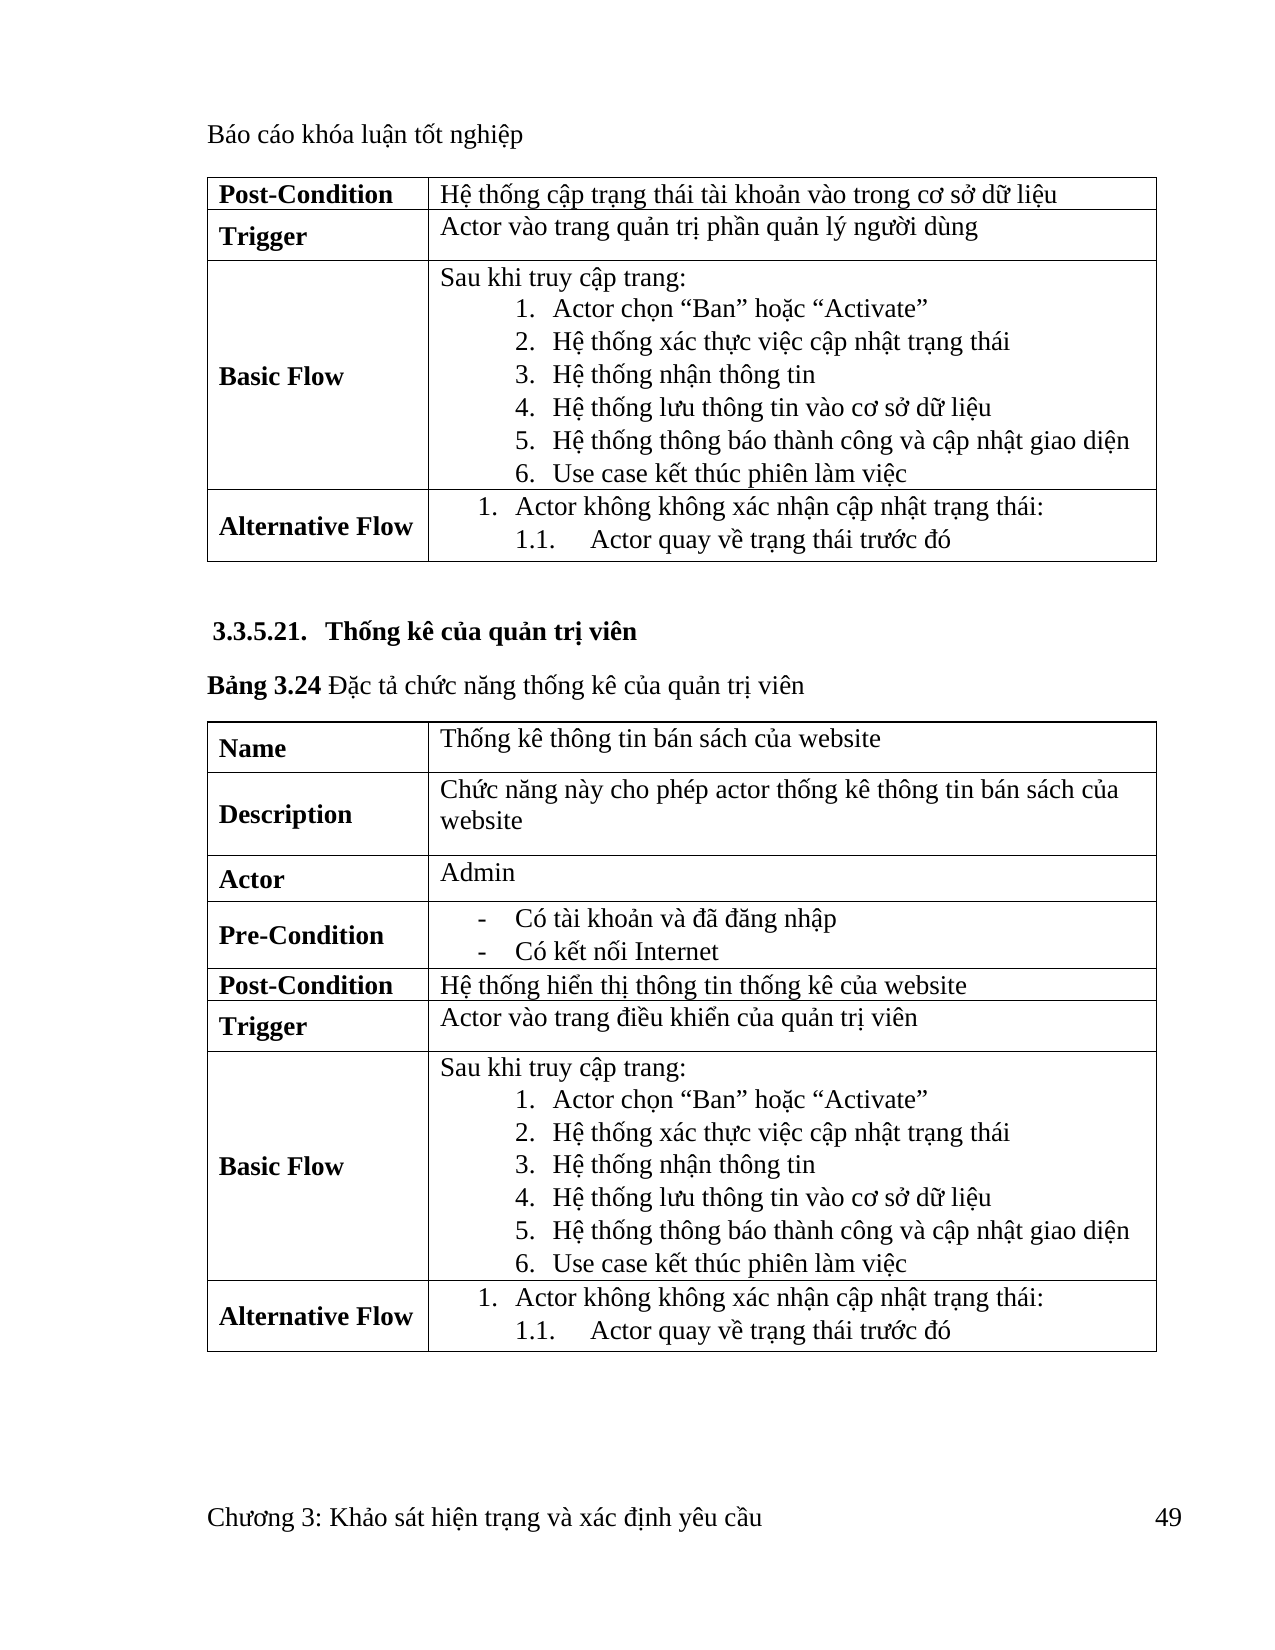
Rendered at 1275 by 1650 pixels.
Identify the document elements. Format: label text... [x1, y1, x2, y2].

subtitle Thống kê của quản trị viên [212, 616, 1157, 647]
table_cell Admin [429, 856, 1156, 901]
table_cell Description [208, 773, 428, 855]
table_cell Trigger [208, 1001, 428, 1051]
table_cell Trigger [208, 210, 428, 260]
table_cell Hệ thống cập trạng thái tài khoản vào trong cơ sở dữ liệu [429, 178, 1156, 209]
table_cell Sau khi truy cập trang: Actor chọn “Ban” hoặc “Activate” Hệ thống xác thực việc cập nhật trạng thái Hệ thống nhận thông tin Hệ thống lưu thông tin vào cơ sở dữ liệu Hệ thống thông báo thành công và cập nhật giao diện Use case kết thúc phiên làm việc [429, 1052, 1156, 1280]
table_cell Actor không không xác nhận cập nhật trạng thái: Actor quay về trạng thái trước đó [429, 490, 1156, 561]
table_cell Actor [208, 856, 428, 901]
table_cell Post-Condition [208, 969, 428, 1000]
table_cell Có tài khoản và đã đăng nhập Có kết nối Internet [429, 902, 1156, 968]
table_cell Chức năng này cho phép actor thống kê thông tin bán sách của website [429, 773, 1156, 855]
table_cell Sau khi truy cập trang: Actor chọn “Ban” hoặc “Activate” Hệ thống xác thực việc cập nhật trạng thái Hệ thống nhận thông tin Hệ thống lưu thông tin vào cơ sở dữ liệu Hệ thống thông báo thành công và cập nhật giao diện Use case kết thúc phiên làm việc [429, 261, 1156, 489]
table_cell Alternative Flow [208, 490, 428, 561]
text Bảng 3.24 Đặc tả chức năng thống kê của quản trị viên [207, 669, 1157, 701]
table_cell Actor vào trang quản trị phần quản lý người dùng [429, 210, 1156, 260]
table_cell Actor vào trang điều khiển của quản trị viên [429, 1001, 1156, 1051]
table_header Thống kê thông tin bán sách của website [429, 723, 1156, 772]
table_cell Post-Condition [208, 178, 428, 209]
table_cell Hệ thống hiển thị thông tin thống kê của website [429, 969, 1156, 1000]
table_cell Alternative Flow [208, 1281, 428, 1351]
table_header Name [208, 723, 428, 772]
table_cell Actor không không xác nhận cập nhật trạng thái: Actor quay về trạng thái trước đó [429, 1281, 1156, 1351]
table_cell Basic Flow [208, 1052, 428, 1280]
table_cell Pre-Condition [208, 902, 428, 968]
table_cell Basic Flow [208, 261, 428, 489]
